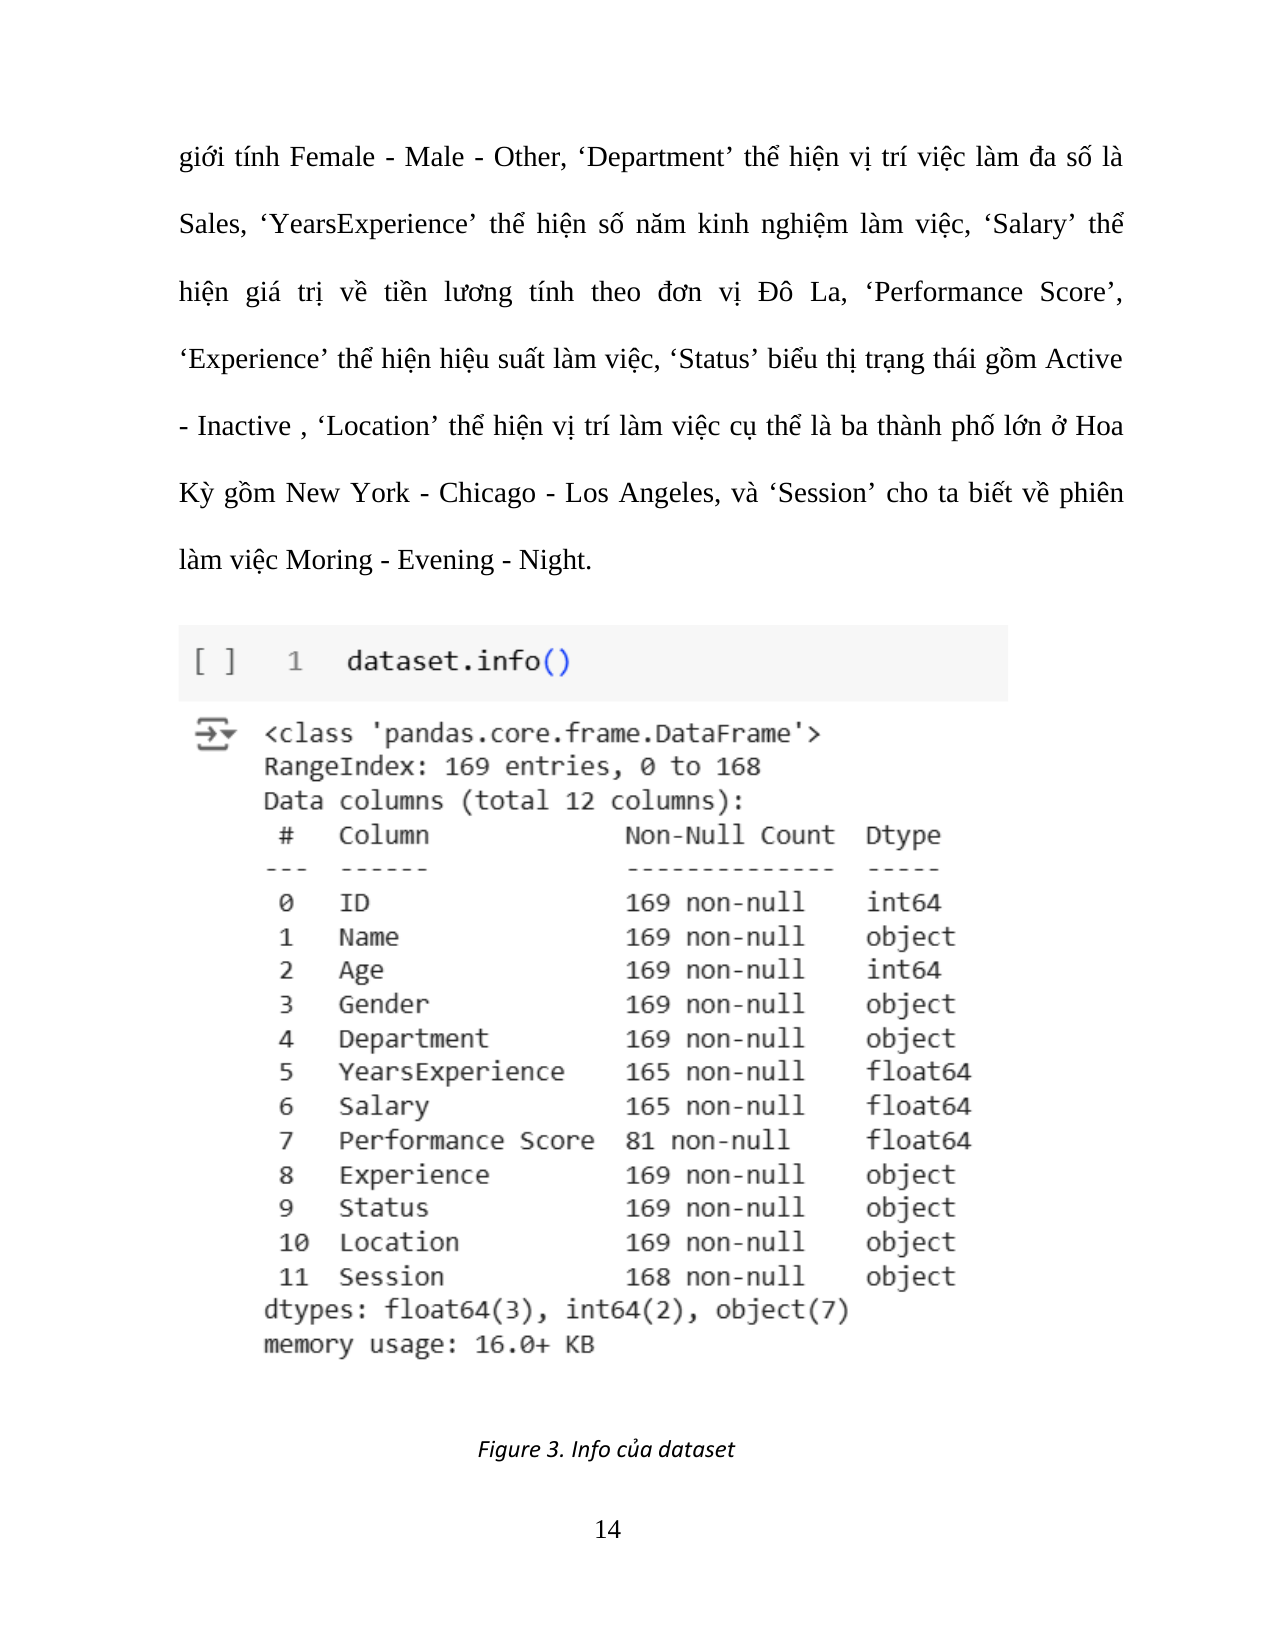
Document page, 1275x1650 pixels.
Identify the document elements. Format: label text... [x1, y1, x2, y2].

picture [178, 625, 1009, 1386]
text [178, 139, 1125, 576]
subtitle Figure 3. Info của dataset [90, 1433, 1125, 1463]
